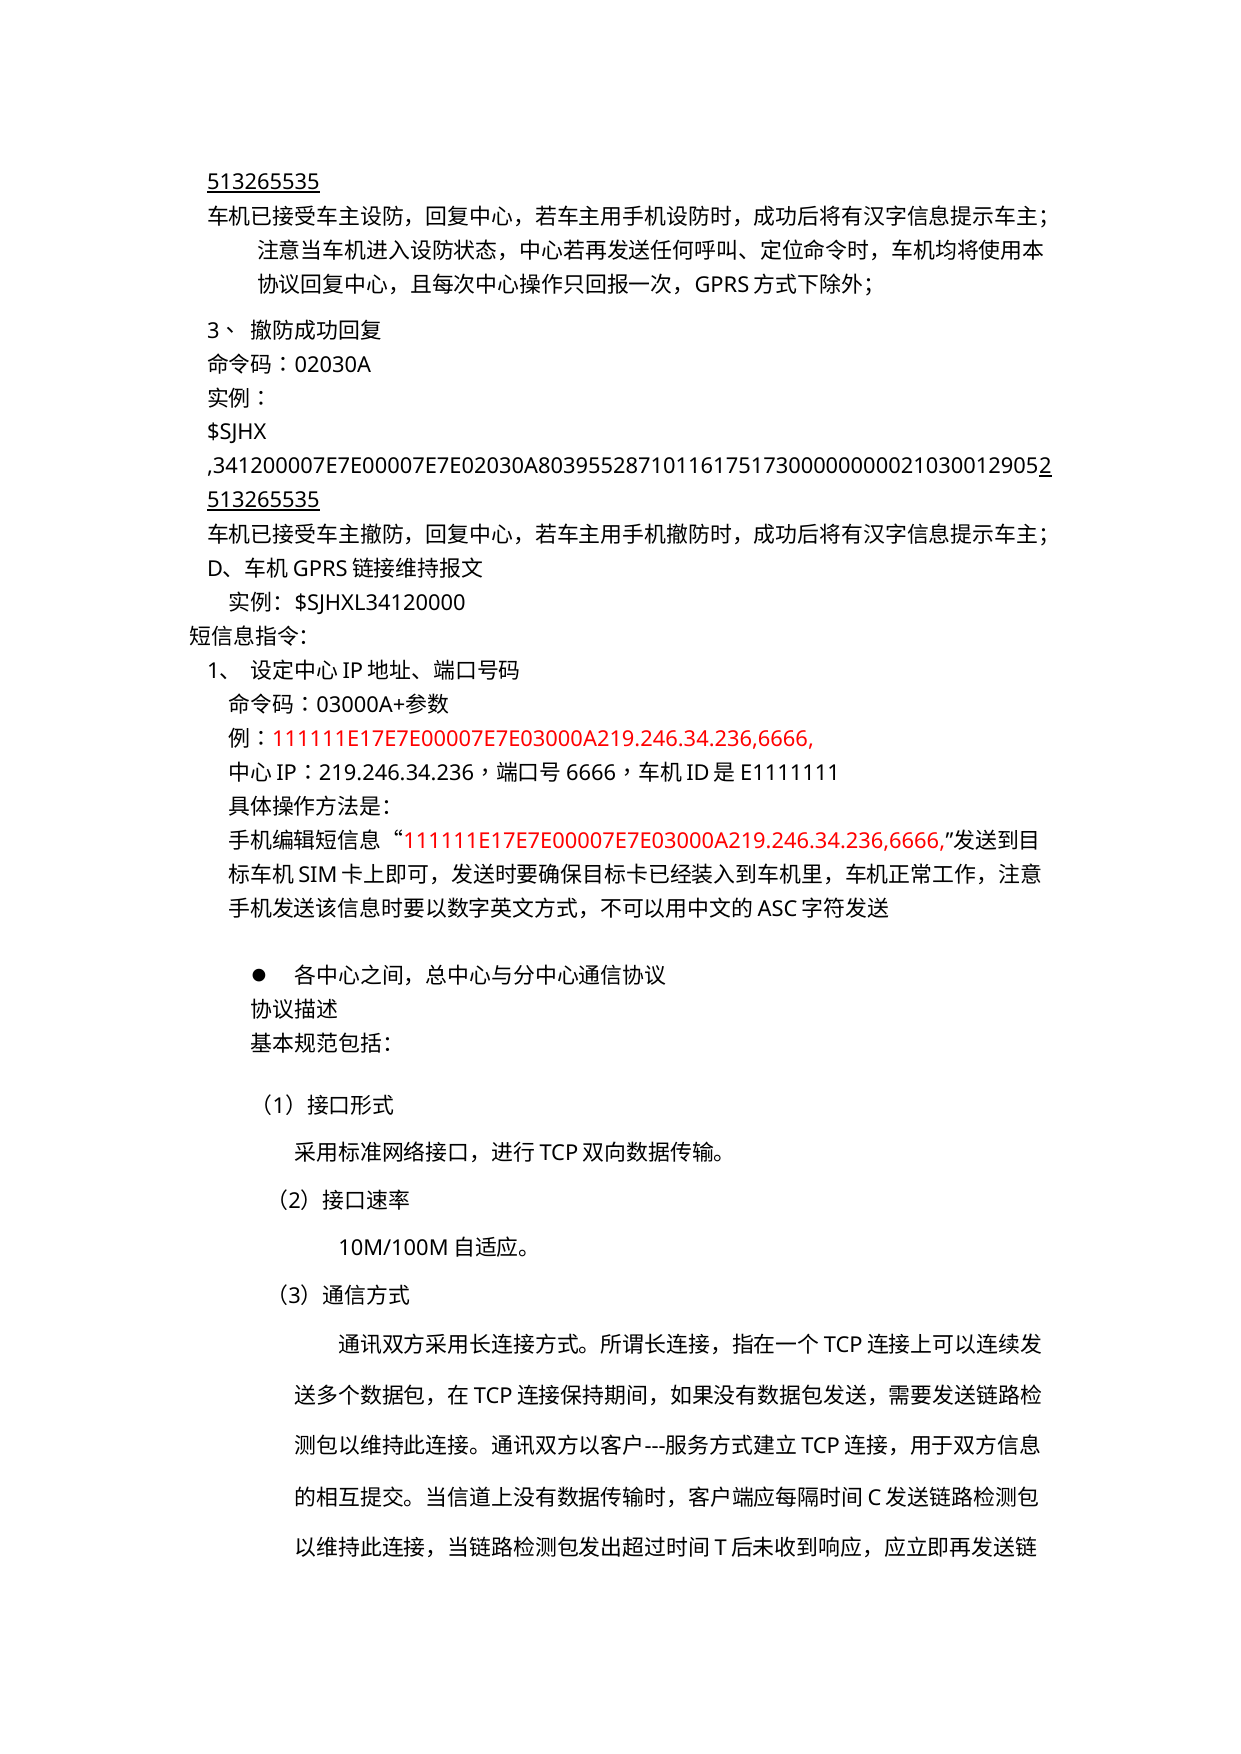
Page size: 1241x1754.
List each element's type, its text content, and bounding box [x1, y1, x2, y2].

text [207, 164, 1053, 198]
text （3）通信方式 [266, 1278, 1053, 1310]
text 命令码：02030A [207, 346, 1053, 380]
text 中心IP：219.246.34.236，端口号6666，车机ID是E1111111 [228, 754, 1053, 788]
text $SJHX,341200007E7E00007E7E02030A80395528710116175173000000000210300129052513265535 [207, 414, 1053, 516]
text /自适应。 [310, 1230, 1053, 1262]
text 例：111111E17E7E00007E7E03000A219.246.34.236,6666, [228, 720, 1053, 754]
text 车机已接受车主撤防，回复中心，若车主用手机撤防时，成功后将有汉字信息提示车主； [207, 516, 1053, 550]
text （1）接口形式 [207, 1088, 1053, 1119]
text 车机已接受车主设防，回复中心，若车主用手机设防时，成功后将有汉字信息提示车主； [207, 198, 1053, 232]
list 各中心之间，总中心与分中心通信协议 [251, 957, 1053, 991]
text 具体操作方法是： [228, 788, 1053, 822]
text 实例：$SJHXL34120000 [207, 584, 1053, 618]
list 设定中心IP地址、端口号码 [207, 652, 1053, 686]
text 实例： [207, 380, 1053, 414]
text 协议描述 [207, 991, 1053, 1025]
text 命令码：03000A+参数 [207, 686, 1053, 720]
text 短信息指令： [189, 618, 1053, 652]
text D、车机GPRS链接维持报文 [207, 550, 1053, 584]
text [294, 1326, 1053, 1563]
text （2）接口速率 [266, 1183, 1053, 1214]
text 注意当车机进入设防状态，中心若再发送任何呼叫、定位命令时，车机均将使用本协议回复中心，且每次中心操作只回报一次，GPRS方式下除外； [257, 232, 1053, 300]
list 撤防成功回复 [207, 312, 1053, 346]
text 手机编辑短信息“111111E17E7E00007E7E03000A219.246.34.236,6666,”发送到目标车机SIM卡上即可，发送时要确保目标卡已经装入到车机里，车机正常工作，注意手机发送该信息时要以数字英文方式，不可以用中文的ASC字符发送 [228, 822, 1053, 923]
text 采用标准网络接口，进行TCP双向数据传输。 [251, 1135, 1053, 1167]
text 基本规范包括： [251, 1025, 1053, 1059]
